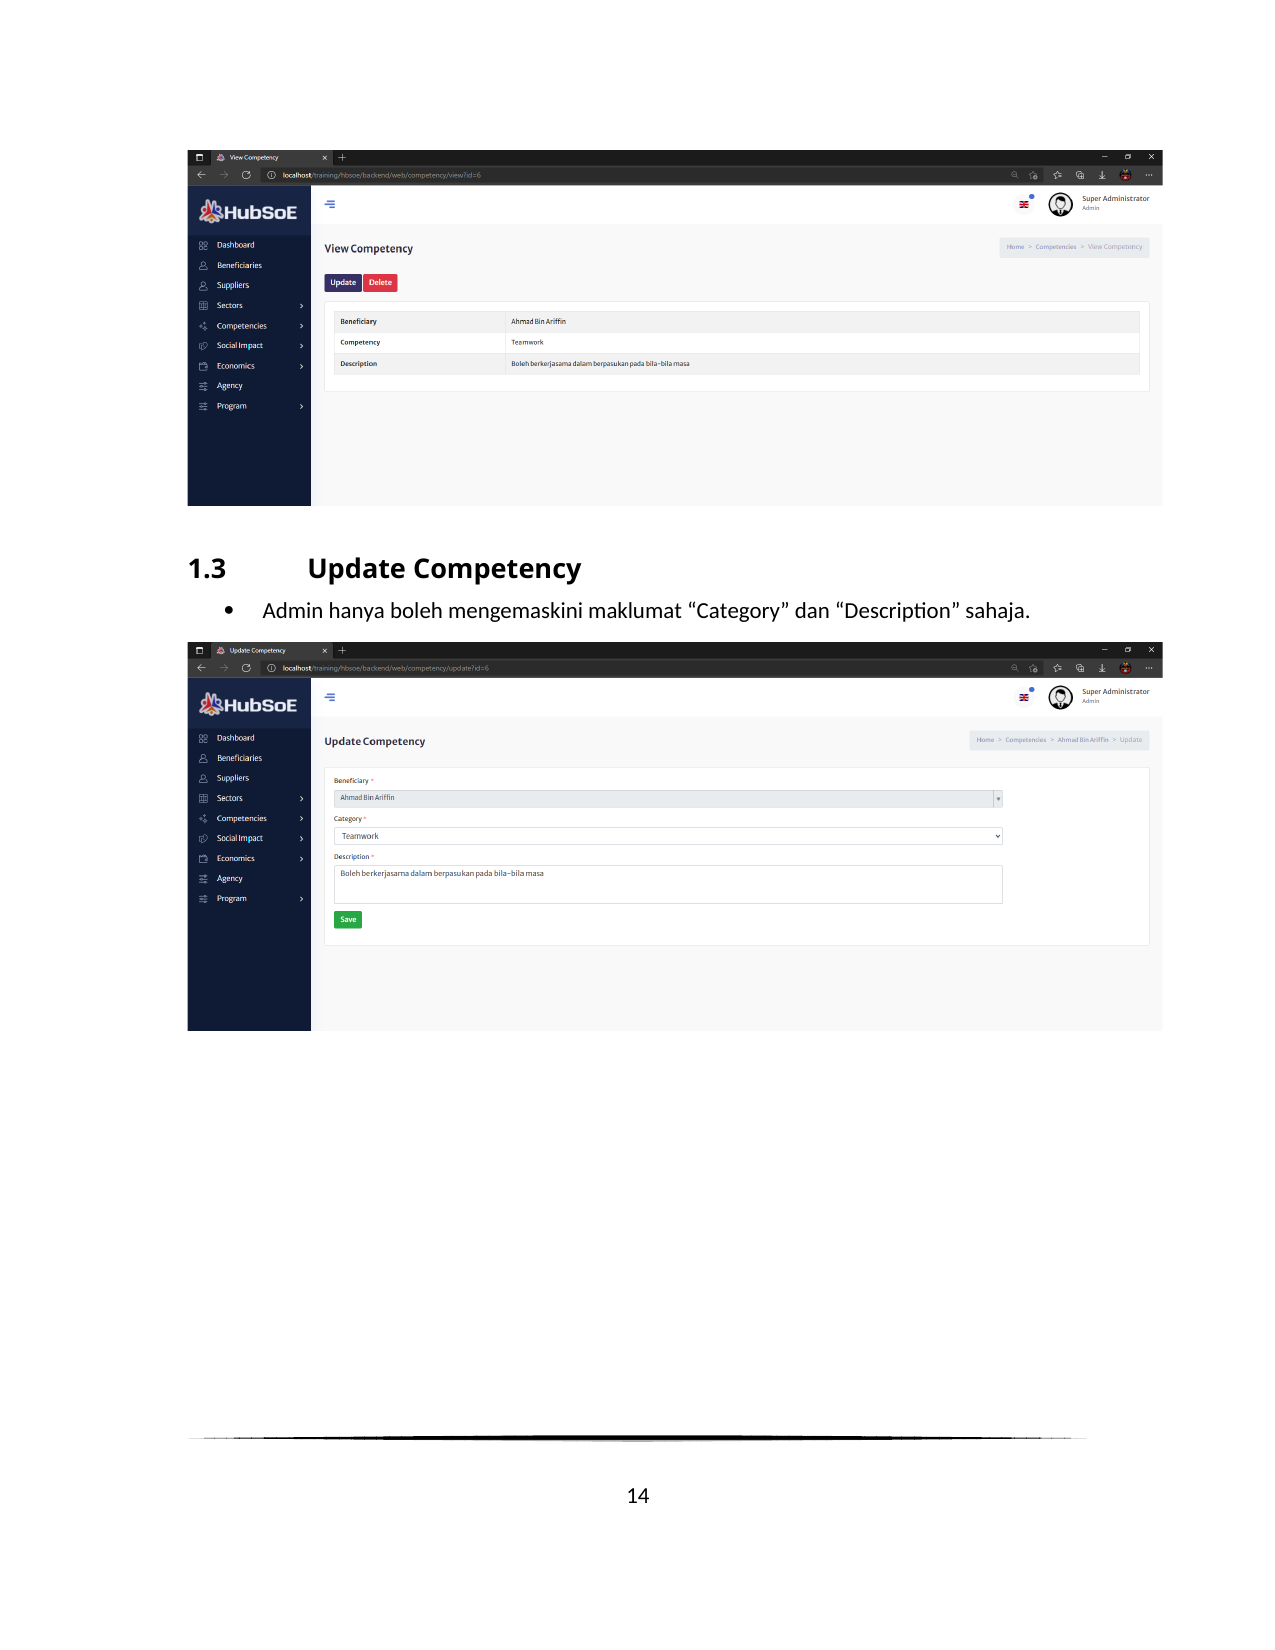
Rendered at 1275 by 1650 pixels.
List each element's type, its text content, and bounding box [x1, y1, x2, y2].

picture [187, 150, 1163, 506]
subtitle Update Competency [150, 550, 1125, 587]
list Admin hanya boleh mengemaskini maklumat “Category” dan “Description” sahaja. [225, 596, 1125, 624]
picture [187, 642, 1163, 1031]
picture [189, 1434, 1087, 1442]
